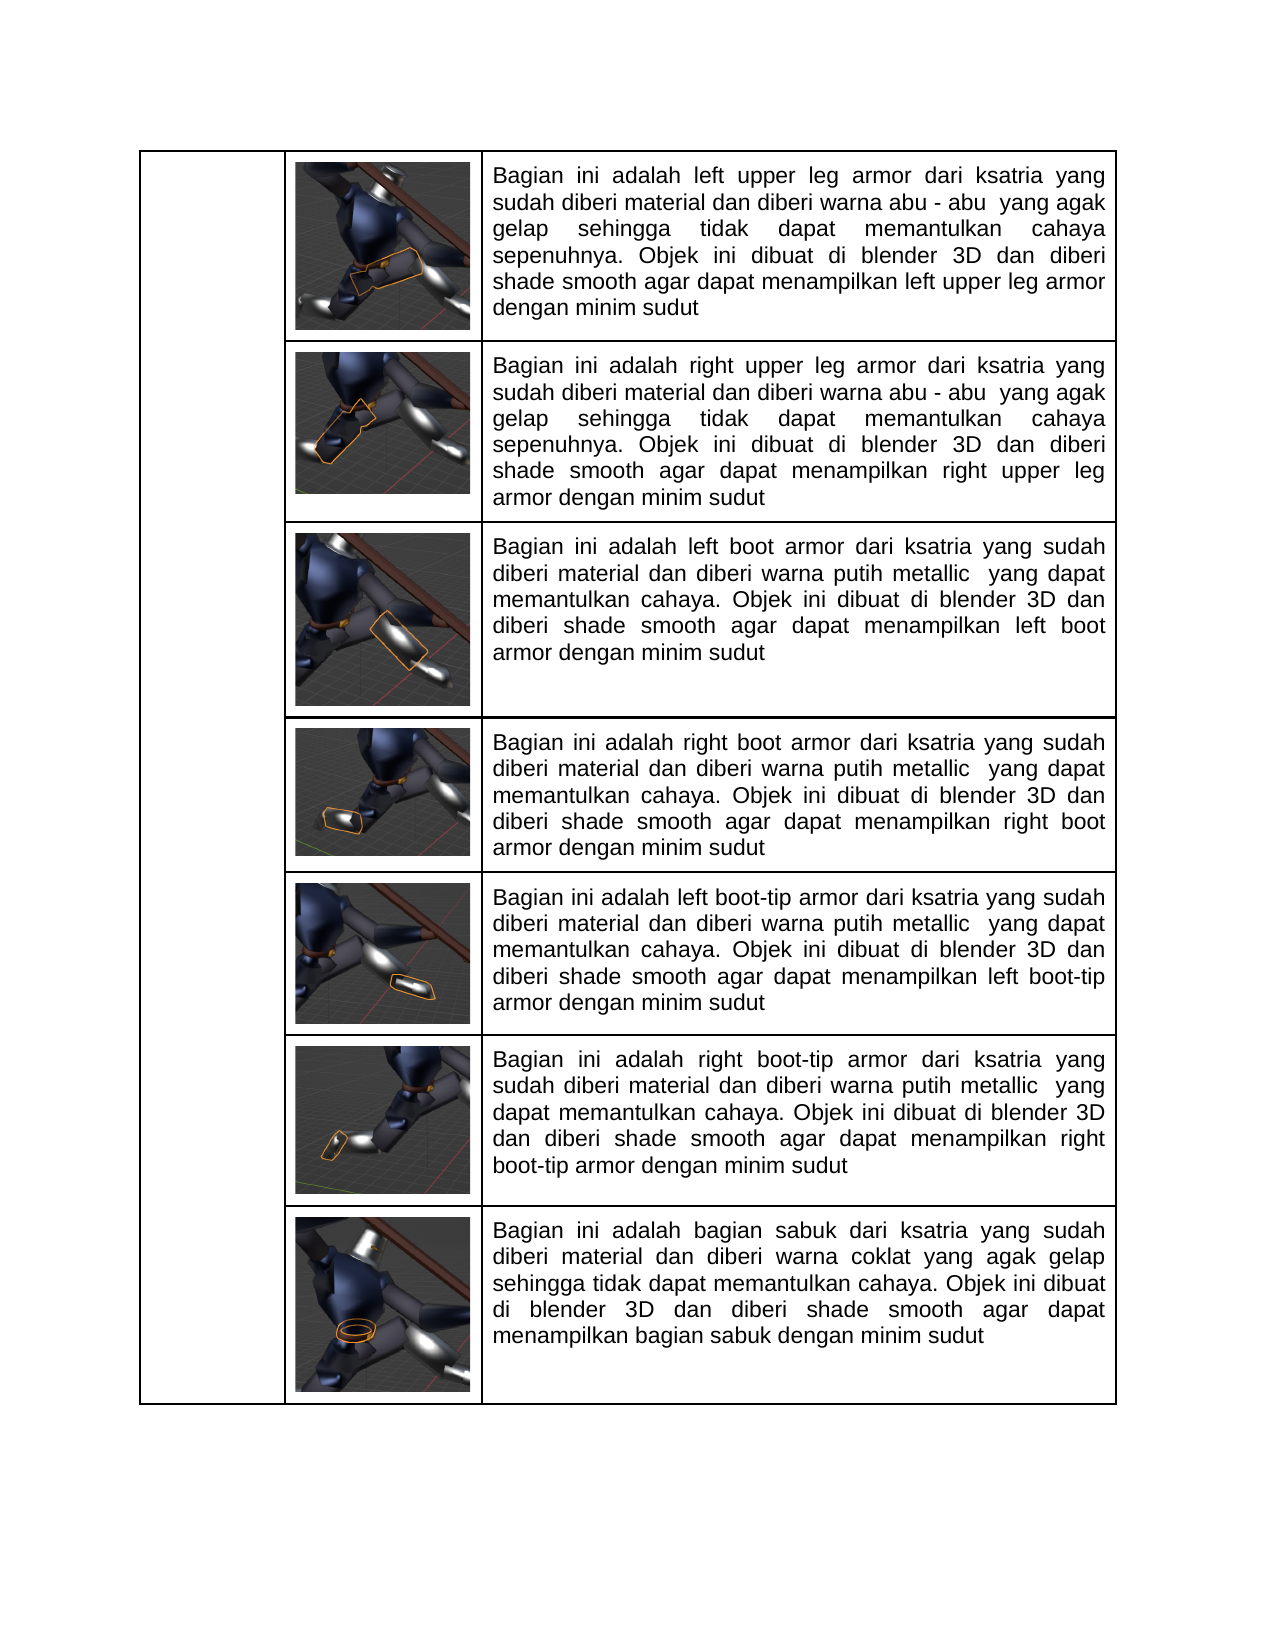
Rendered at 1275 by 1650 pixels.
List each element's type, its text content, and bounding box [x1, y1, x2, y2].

table_cell [286, 719, 481, 871]
table_cell [286, 873, 481, 1034]
picture [295, 162, 471, 330]
picture [295, 533, 471, 706]
table_cell Bagian ini adalah right boot-tip armor dari ksatria yang sudah diberi material dan diberi warna putih metallic yang dapat memantulkan cahaya. Objek ini dibuat di blender 3D dan diberi shade smooth agar dapat menampilkan right boot-tip armor dengan minim sudut [483, 1036, 1115, 1204]
table_cell [286, 152, 481, 339]
picture [295, 883, 471, 1024]
table_cell [286, 1036, 481, 1204]
table_cell Bagian ini adalah left boot-tip armor dari ksatria yang sudah diberi material dan diberi warna putih metallic yang dapat memantulkan cahaya. Objek ini dibuat di blender 3D dan diberi shade smooth agar dapat menampilkan left boot-tip armor dengan minim sudut [483, 873, 1115, 1034]
table_cell Bagian ini adalah left upper leg armor dari ksatria yang sudah diberi material dan diberi warna abu - abu yang agak gelap sehingga tidak dapat memantulkan cahaya sepenuhnya. Objek ini dibuat di blender 3D dan diberi shade smooth agar dapat menampilkan left upper leg armor dengan minim sudut [483, 152, 1115, 339]
table_cell Bagian ini adalah bagian sabuk dari ksatria yang sudah diberi material dan diberi warna coklat yang agak gelap sehingga tidak dapat memantulkan cahaya. Objek ini dibuat di blender 3D dan diberi shade smooth agar dapat menampilkan bagian sabuk dengan minim sudut [483, 1207, 1115, 1402]
table_cell [286, 523, 481, 716]
table_cell [286, 342, 481, 521]
picture [295, 1217, 471, 1392]
table_cell Bagian ini adalah right boot armor dari ksatria yang sudah diberi material dan diberi warna putih metallic yang dapat memantulkan cahaya. Objek ini dibuat di blender 3D dan diberi shade smooth agar dapat menampilkan right boot armor dengan minim sudut [483, 719, 1115, 871]
picture [295, 728, 471, 856]
picture [295, 1046, 471, 1194]
picture [295, 352, 471, 494]
table_cell Bagian ini adalah right upper leg armor dari ksatria yang sudah diberi material dan diberi warna abu - abu yang agak gelap sehingga tidak dapat memantulkan cahaya sepenuhnya. Objek ini dibuat di blender 3D dan diberi shade smooth agar dapat menampilkan right upper leg armor dengan minim sudut [483, 342, 1115, 521]
table_cell Bagian ini adalah left boot armor dari ksatria yang sudah diberi material dan diberi warna putih metallic yang dapat memantulkan cahaya. Objek ini dibuat di blender 3D dan diberi shade smooth agar dapat menampilkan left boot armor dengan minim sudut [483, 523, 1115, 716]
table_cell [286, 1207, 481, 1402]
